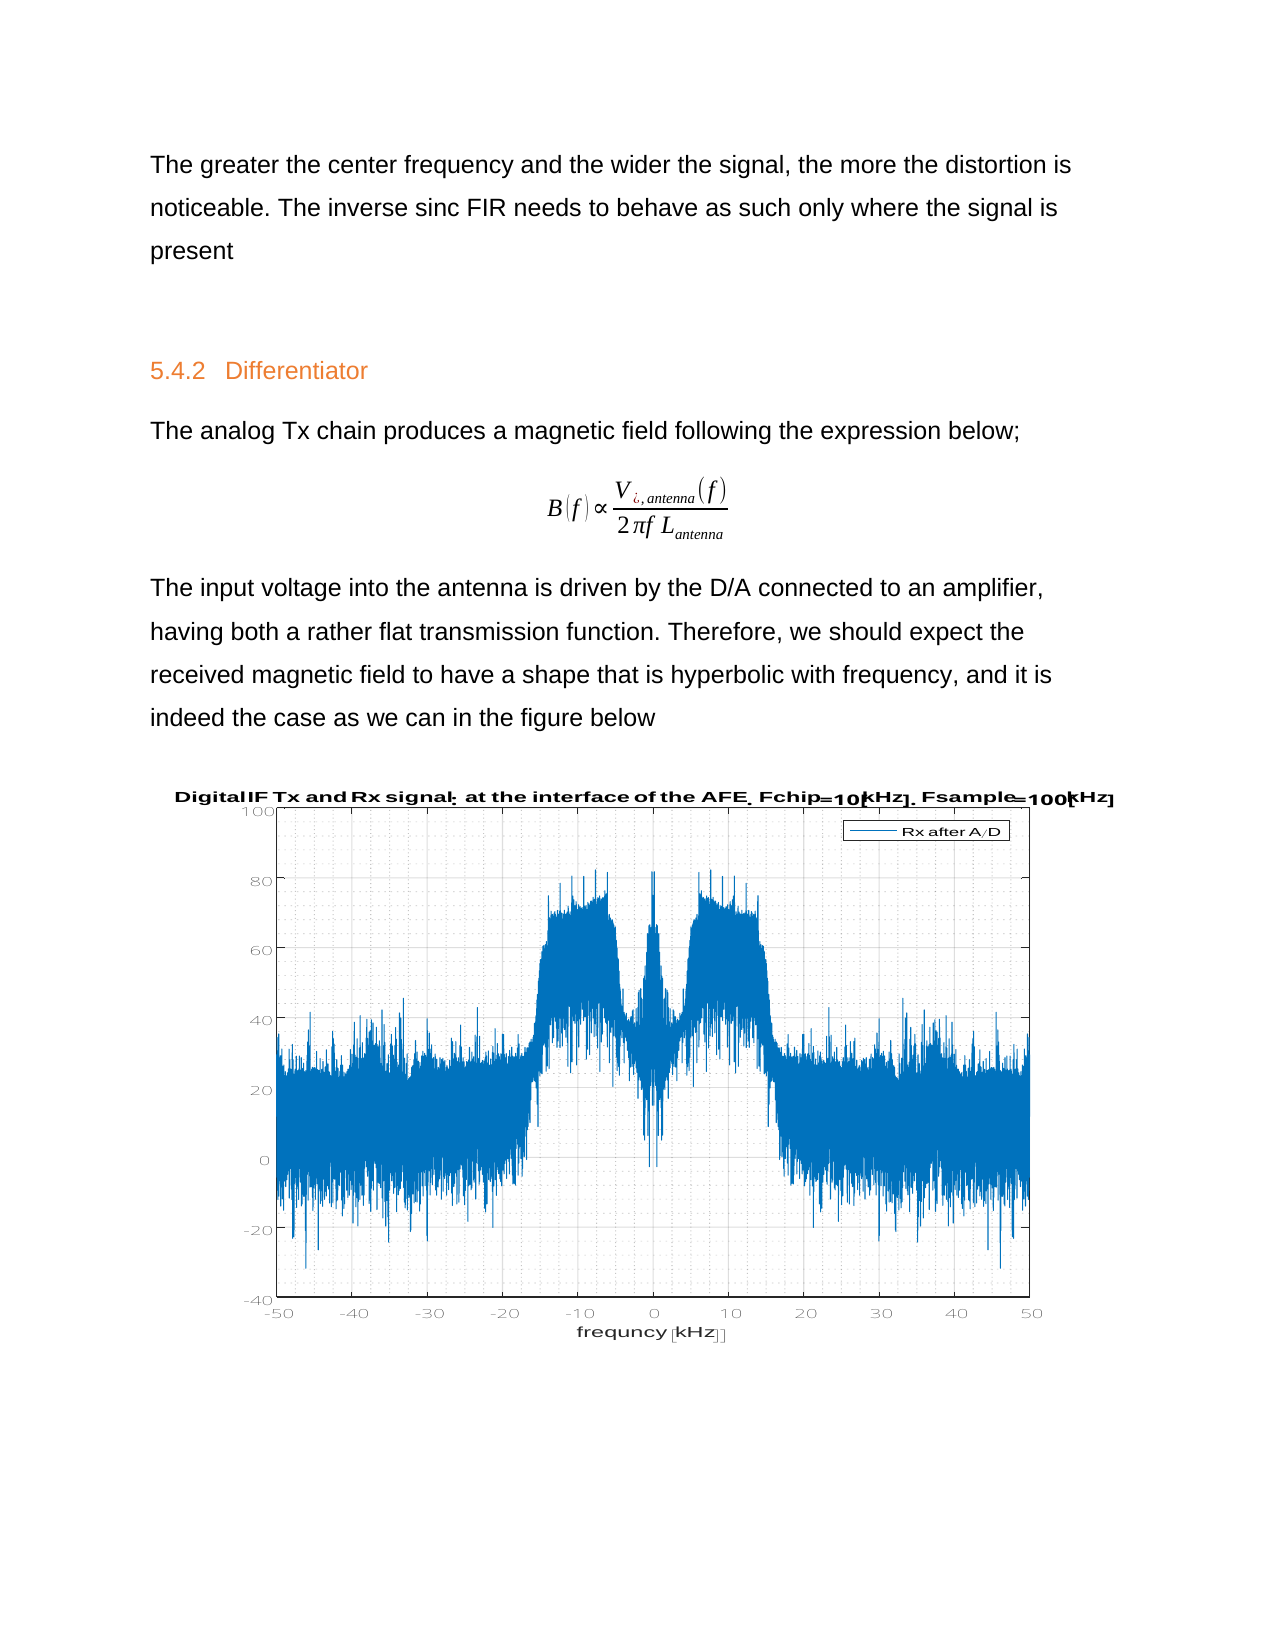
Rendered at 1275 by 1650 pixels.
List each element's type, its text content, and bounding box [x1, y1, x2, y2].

text The analog Tx chain produces a magnetic field following the expression below; [150, 416, 1125, 444]
text The input voltage into the antenna is driven by the D/A connected to an amplifier, having both a rather flat transmission function. Therefore, we should expect the received magnetic field to have a shape that is hyperbolic with frequency, and it is indeed the case as we can in the figure below [150, 573, 1125, 732]
subtitle Differentiator [150, 356, 1125, 384]
text The greater the center frequency and the wider the signal, the more the distortion is noticeable. The inverse sinc FIR needs to behave as such only where the signal is present [150, 150, 1125, 265]
